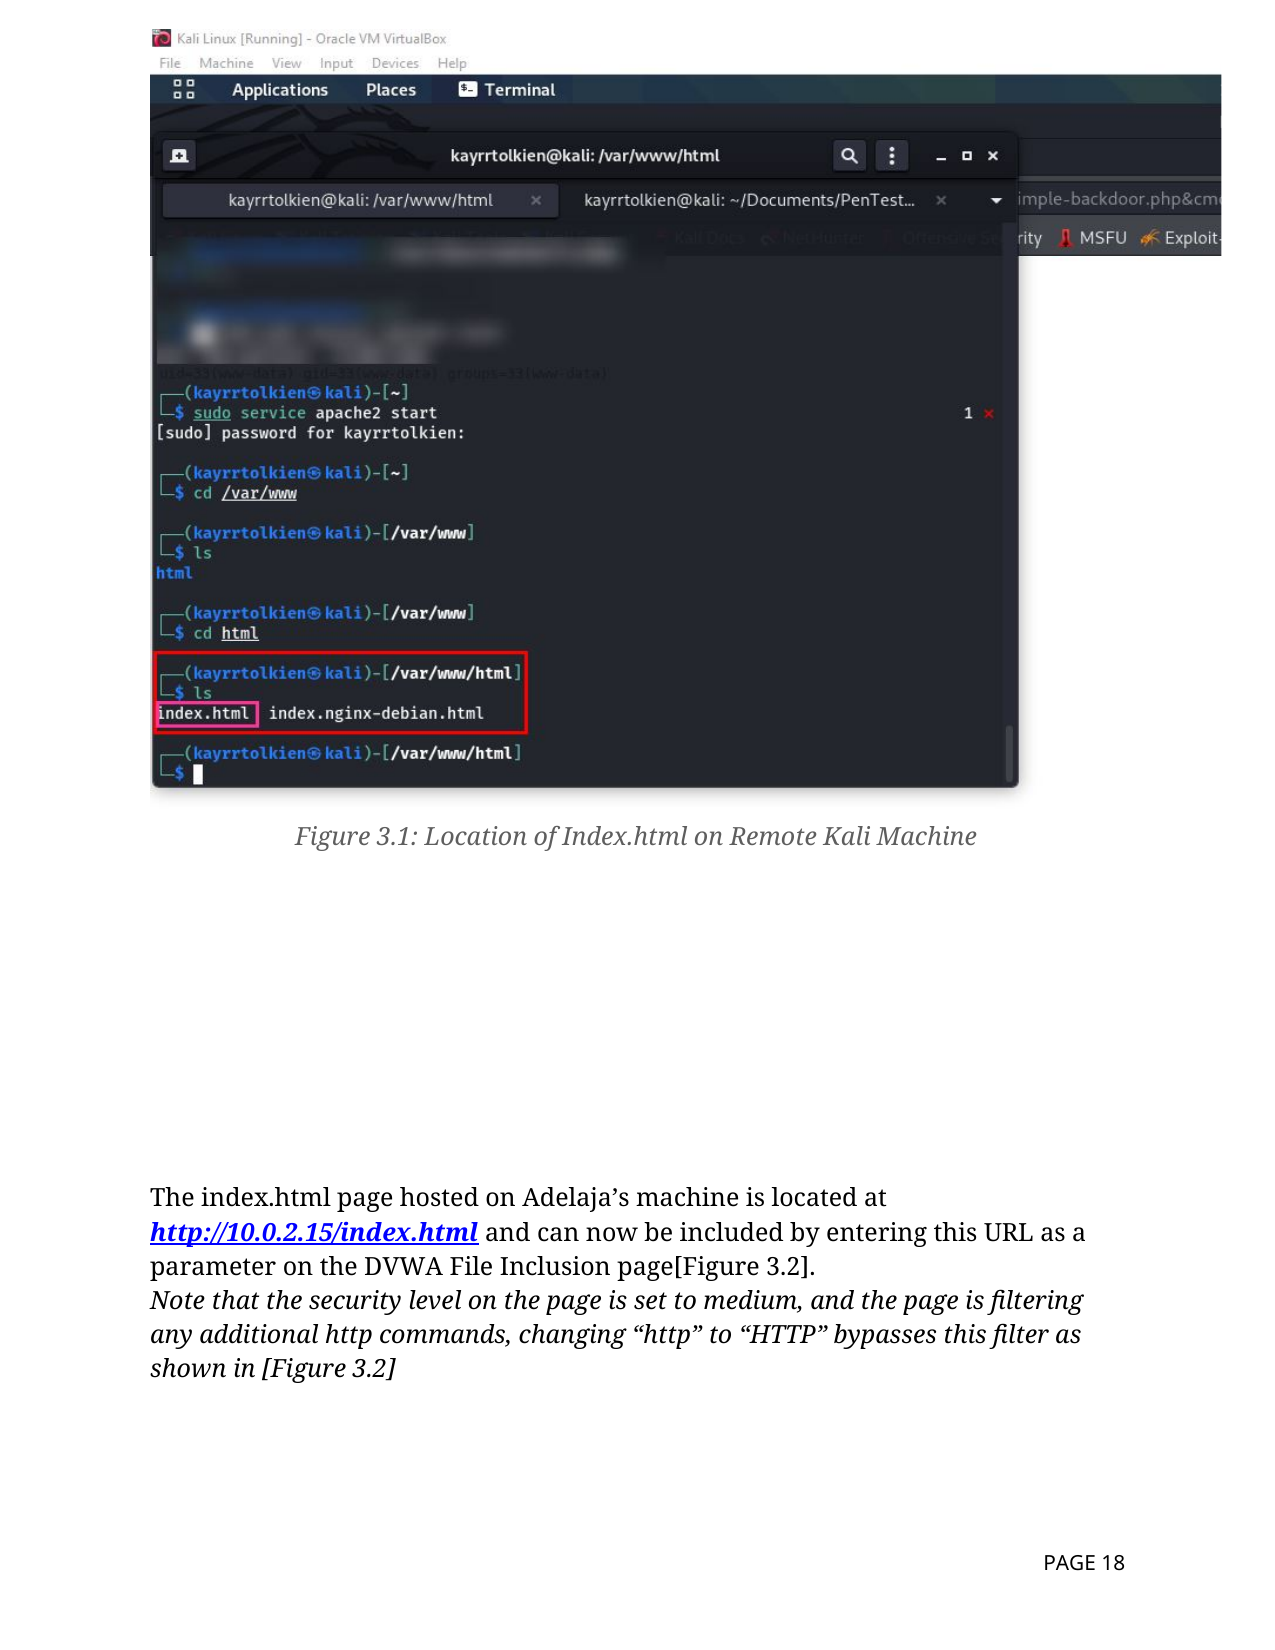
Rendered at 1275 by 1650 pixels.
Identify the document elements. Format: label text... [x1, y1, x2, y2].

text Note that the security level on the page is set to medium, and the page is filtering any additional http commands, changing “http” to “HTTP” bypasses this filter as shown in [Figure 3.2] [150, 1282, 1125, 1384]
picture [150, 29, 1222, 819]
text The index.html page hosted on Adelaja’s machine is located at http://10.0.2.15/index.html and can now be included by entering this URL as a parameter on the DVWA File Inclusion page[Figure 3.2]. [150, 1180, 1125, 1282]
text Figure 3.1: Location of Index.html on Remote Kali Machine [150, 819, 1125, 853]
